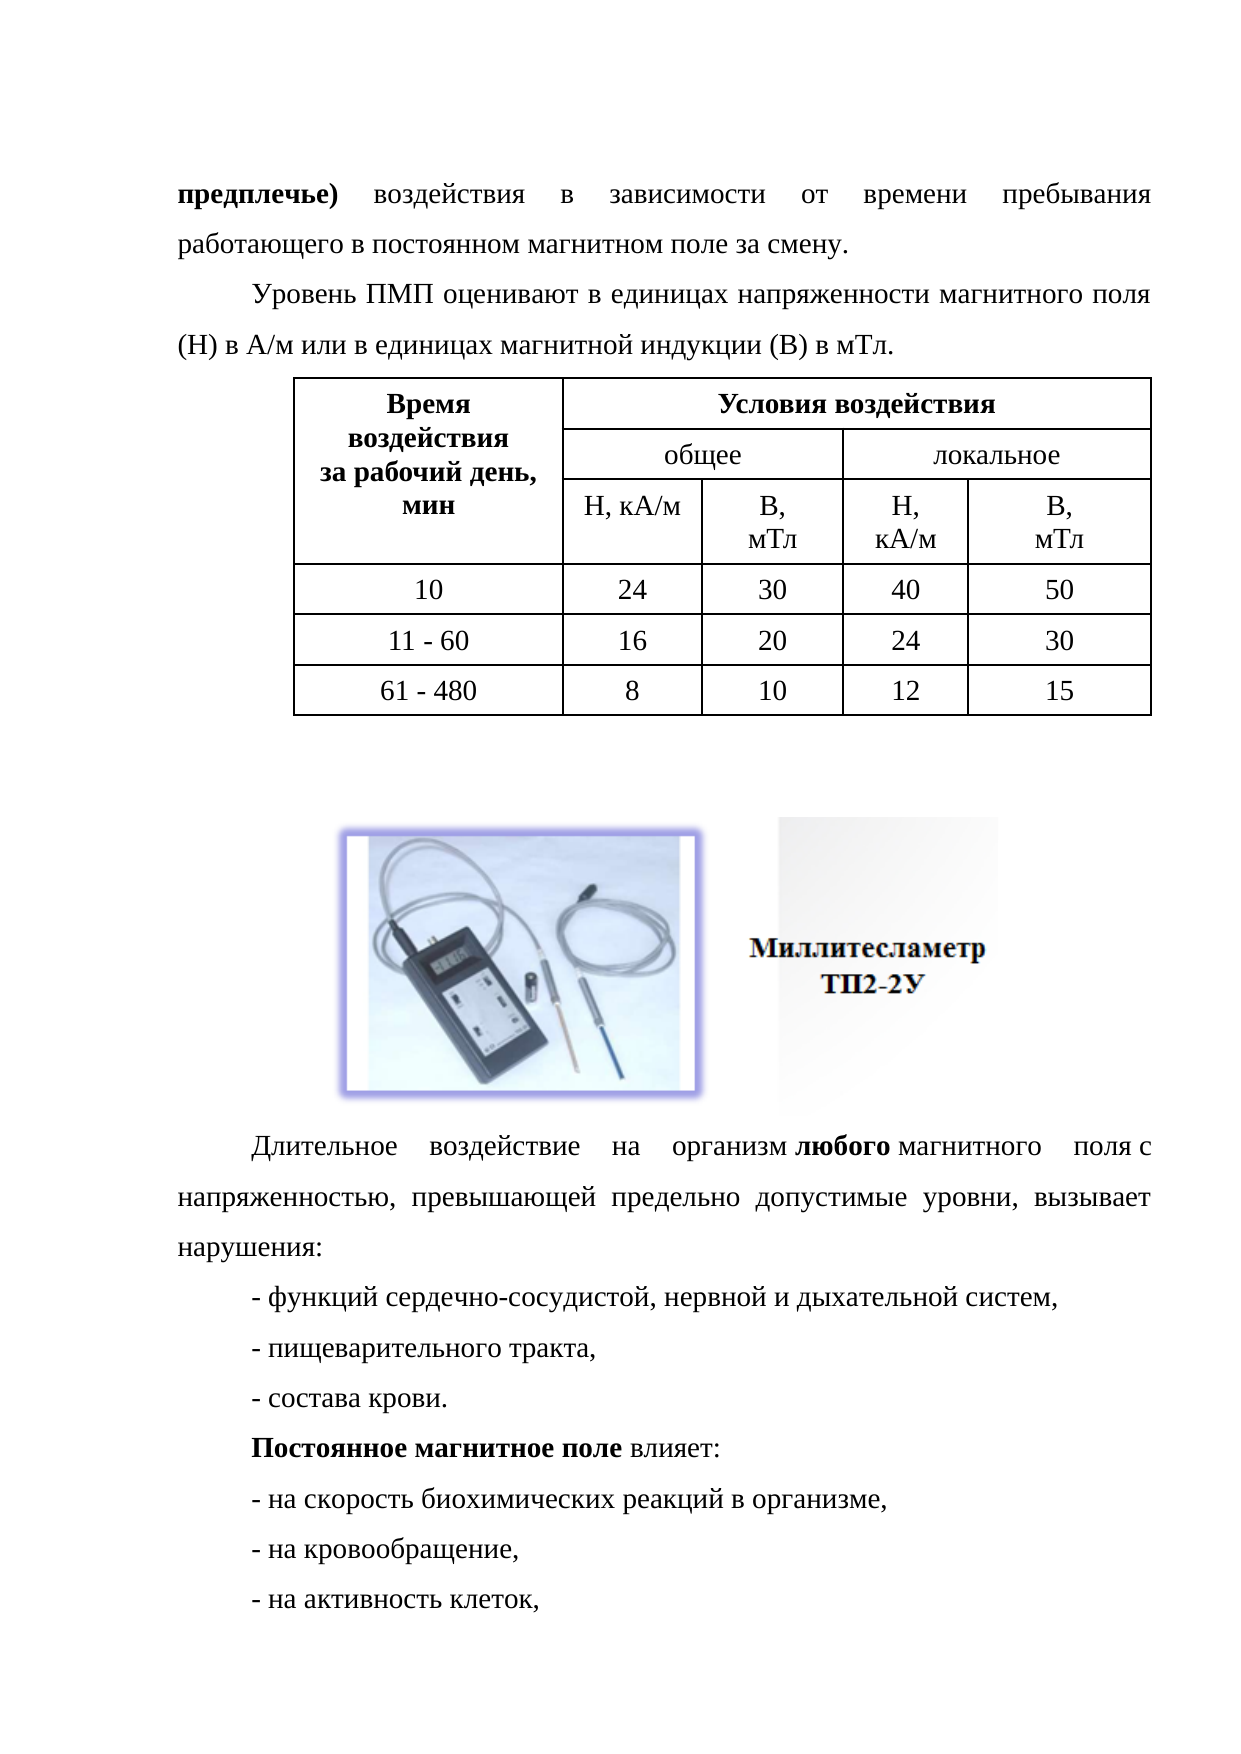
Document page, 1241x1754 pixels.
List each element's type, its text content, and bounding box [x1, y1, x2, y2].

text Длительное воздействие на организм любого магнитного поля с напряженностью, превышающей предельно допустимые уровни, вызывает нарушения: [177, 1128, 1152, 1263]
table_cell 12 [844, 666, 967, 714]
table_cell 16 [564, 615, 701, 664]
table_cell Н, кА/м [564, 480, 701, 562]
table_cell 24 [564, 565, 701, 613]
text - пищеварительного тракта, [177, 1330, 1152, 1363]
table_cell В, мТл [969, 480, 1150, 562]
table_header Условия воздействия [564, 379, 1150, 428]
text Уровень ПМП оценивают в единицах напряженности магнитного поля (Н) в А/м или в единицах магнитной индукции (В) в мТл. [177, 276, 1152, 360]
table_cell 8 [564, 666, 701, 714]
table_header Время воздействия за рабочий день, мин [295, 379, 562, 562]
text Постоянное магнитное поле влияет: [177, 1430, 1152, 1464]
table_cell 30 [969, 615, 1150, 664]
table_cell 61 - 480 [295, 666, 562, 714]
table_cell В, мТл [703, 480, 842, 562]
text - на кровообращение, [177, 1531, 1152, 1564]
table_cell общее [564, 430, 842, 478]
text - на скорость биохимических реакций в организме, [177, 1481, 1152, 1514]
table_cell локальное [844, 430, 1150, 478]
table_cell 10 [703, 666, 842, 714]
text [177, 176, 1152, 260]
table_cell 50 [969, 565, 1150, 613]
text - функций сердечно-сосудистой, нервной и дыхательной систем, [177, 1279, 1152, 1313]
table_cell 11 - 60 [295, 615, 562, 664]
table_cell 20 [703, 615, 842, 664]
table_cell 24 [844, 615, 967, 664]
table_cell 30 [703, 565, 842, 613]
picture [330, 817, 999, 1116]
table_cell 15 [969, 666, 1150, 714]
text - на активность клеток, [177, 1581, 1152, 1615]
table_cell 40 [844, 565, 967, 613]
table_cell 10 [295, 565, 562, 613]
table_cell Н, кА/м [844, 480, 967, 562]
text - состава крови. [177, 1380, 1152, 1414]
